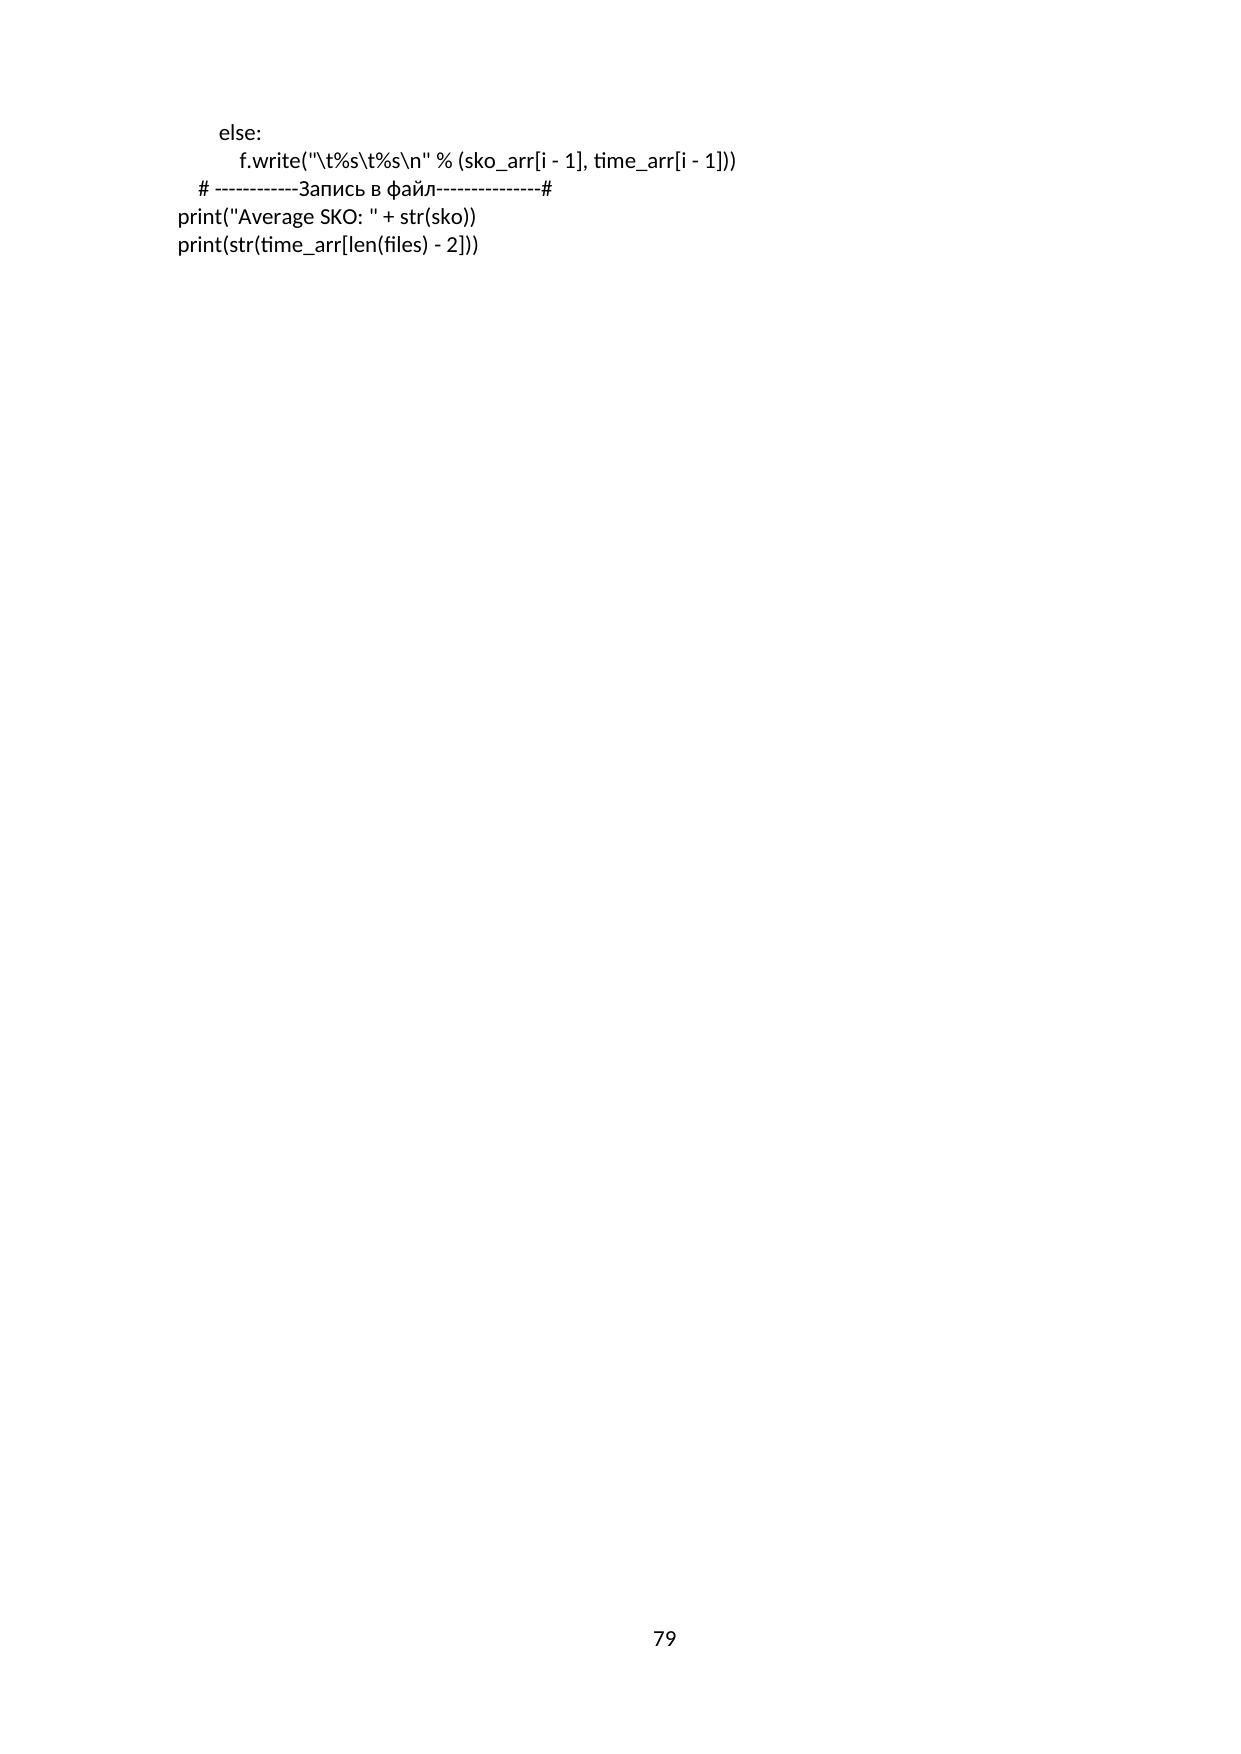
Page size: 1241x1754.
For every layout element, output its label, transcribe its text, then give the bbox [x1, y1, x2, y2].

text # ------------Запись в файл---------------# [177, 174, 1152, 202]
text else: [177, 118, 1152, 146]
text print("Average SKO: " + str(sko)) [177, 202, 1152, 230]
text print(str(time_arr[len(files) - 2])) [177, 230, 1152, 258]
text f.write("\t%s\t%s\n" % (sko_arr[i - 1], time_arr[i - 1])) [177, 146, 1152, 174]
